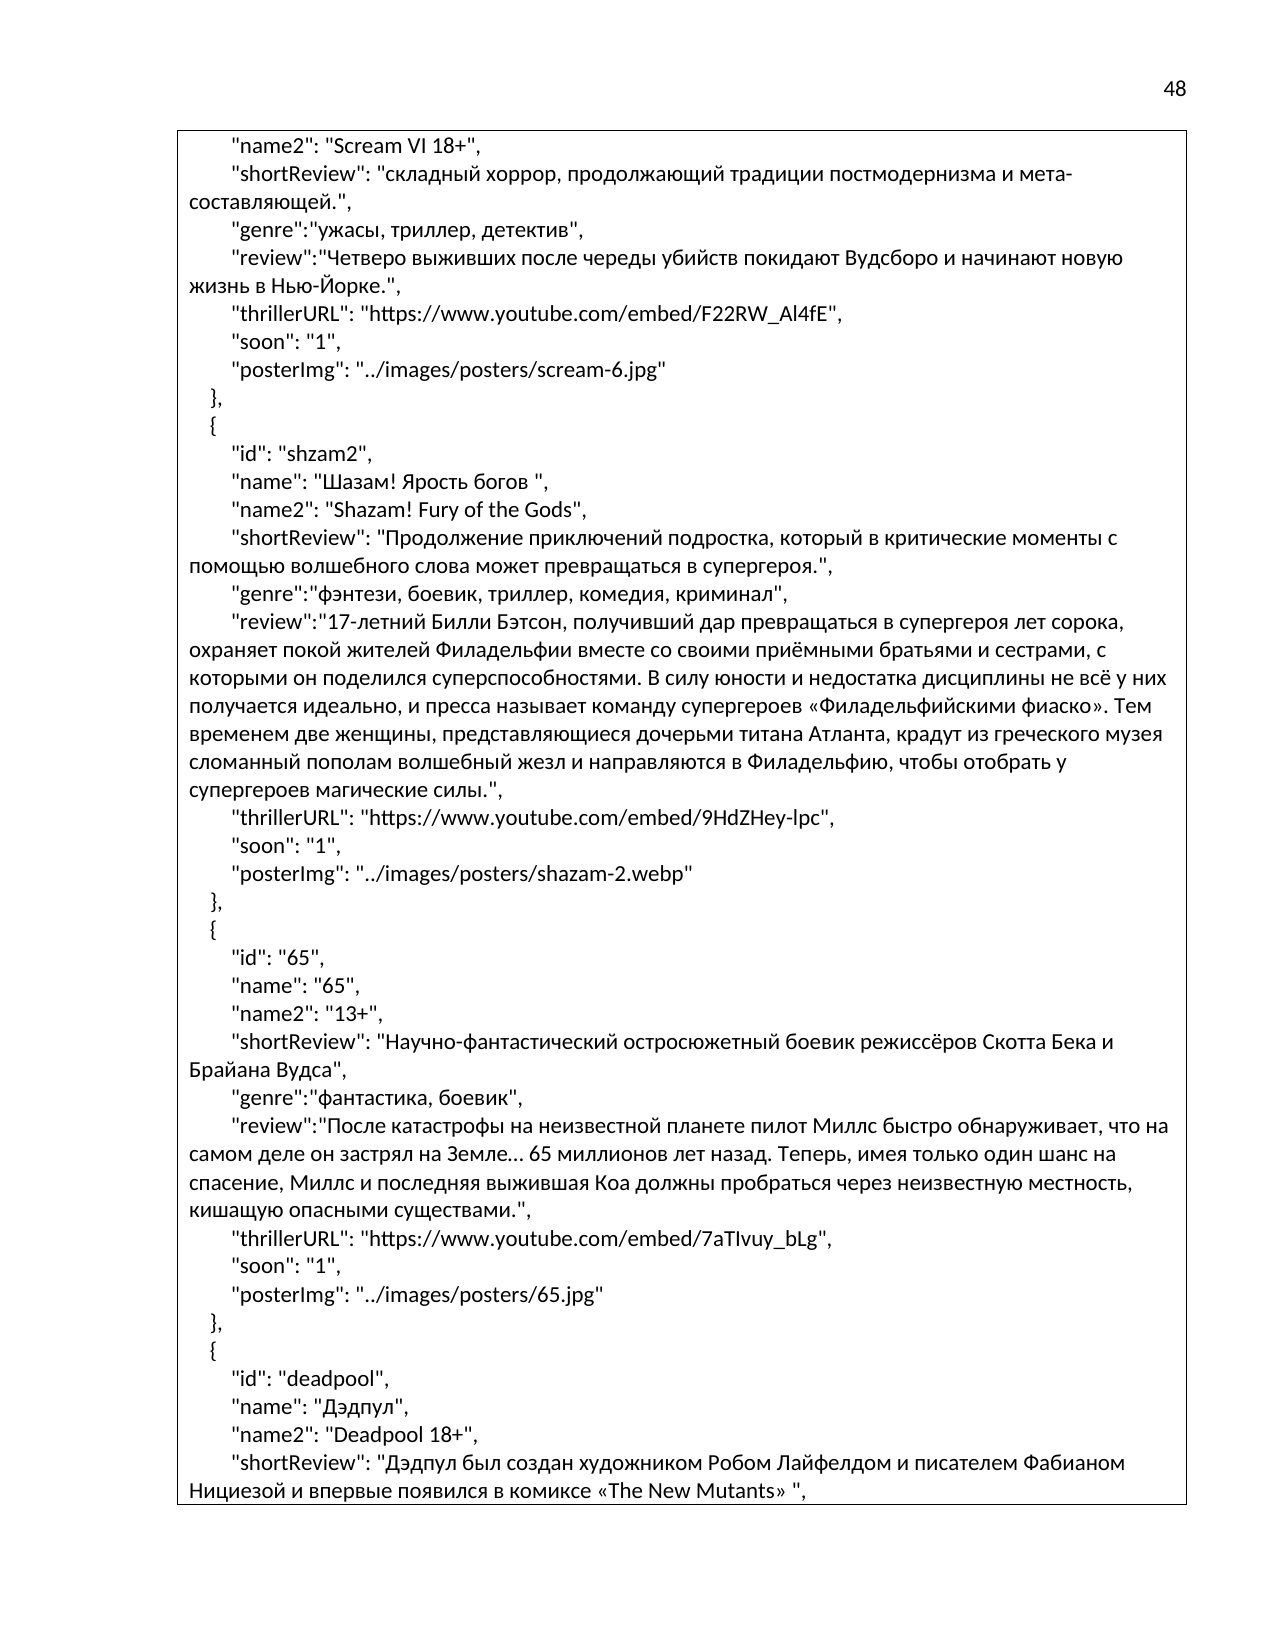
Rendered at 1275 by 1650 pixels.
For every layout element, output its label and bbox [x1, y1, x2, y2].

table_header [178, 131, 1186, 1504]
